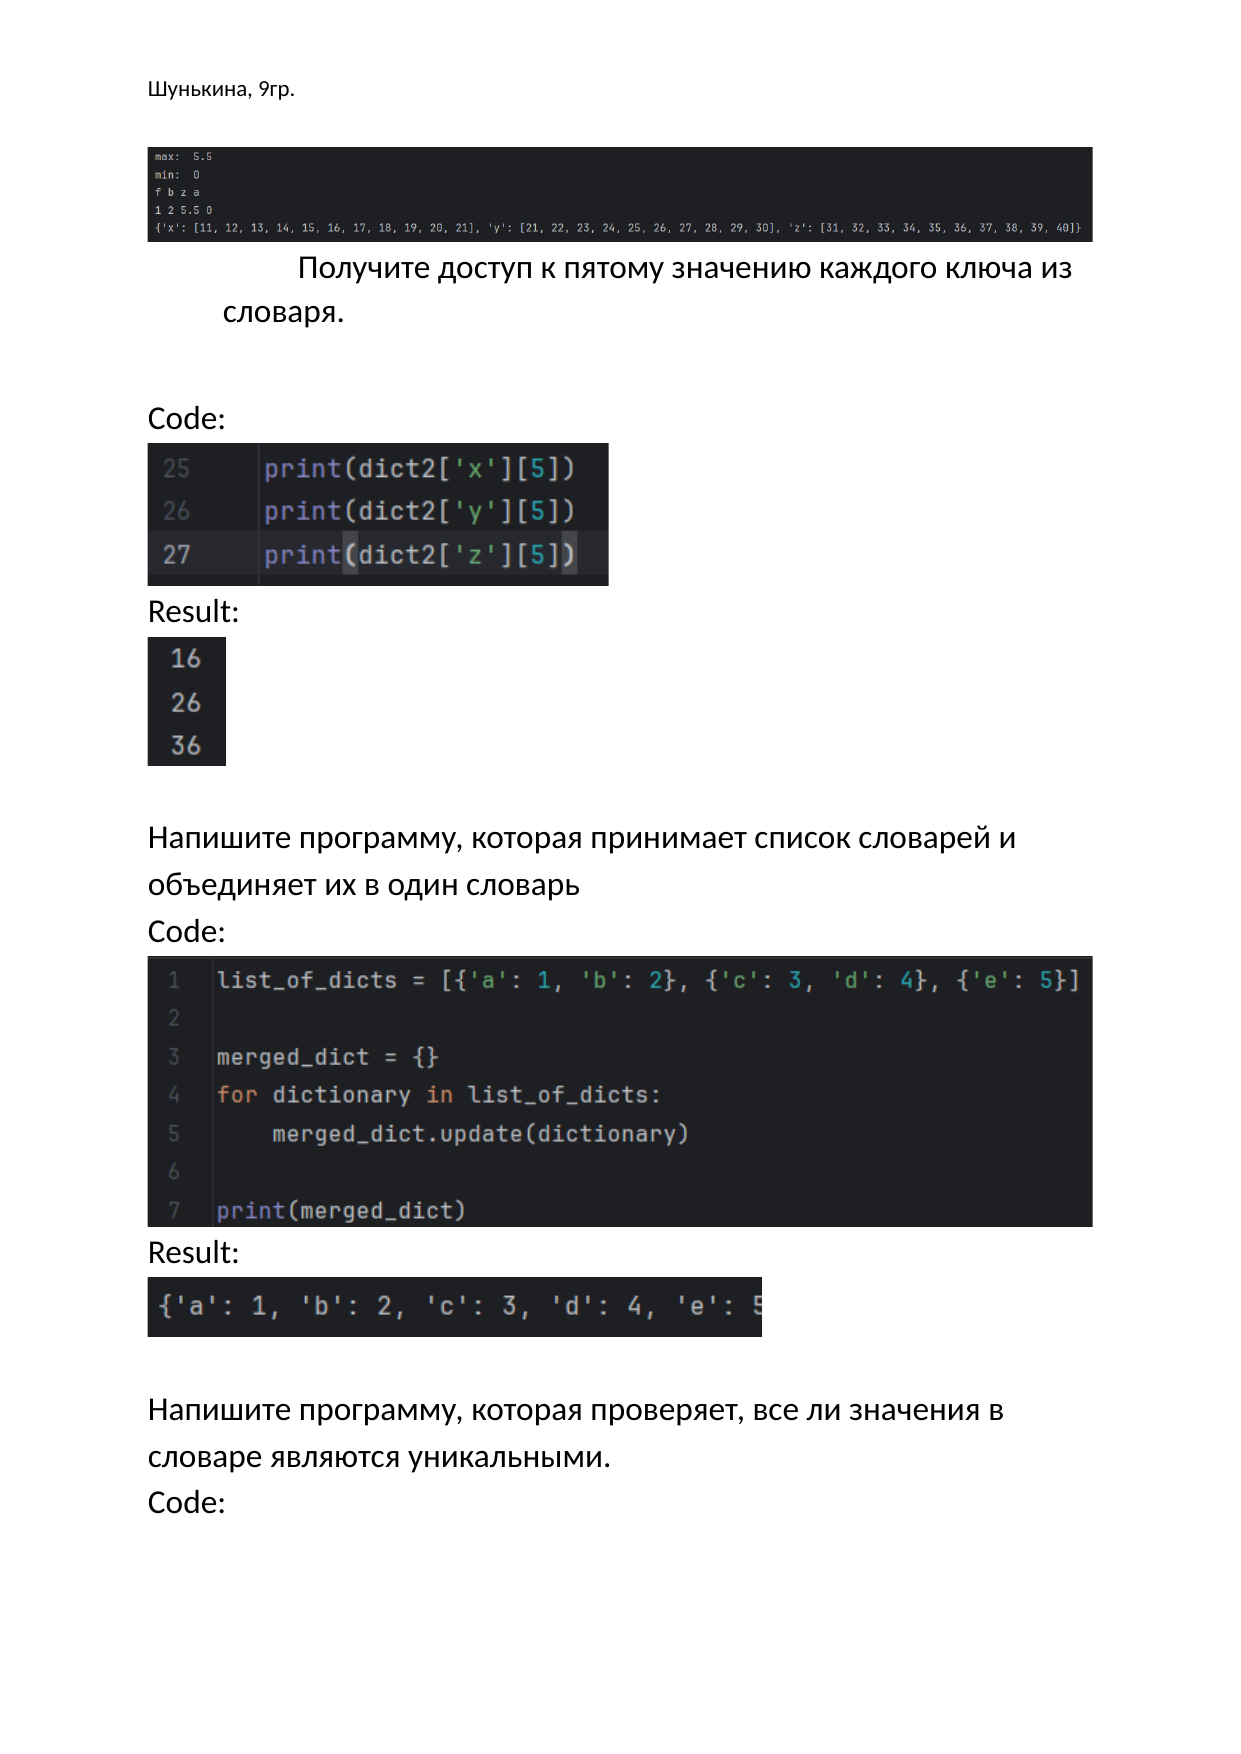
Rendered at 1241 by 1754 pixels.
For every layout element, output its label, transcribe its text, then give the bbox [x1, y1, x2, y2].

picture [147, 1277, 762, 1337]
picture [147, 147, 1093, 242]
text Напишите программу, которая проверяет, все ли значения в словаре являются уникальными. [148, 1388, 1092, 1475]
text Напишите программу, которая принимает список словарей и объединяет их в один словарь [148, 816, 1092, 903]
text Code: [148, 909, 1092, 950]
text Code: [148, 1481, 1092, 1522]
text Code: [148, 397, 1092, 438]
picture [147, 443, 609, 586]
picture [147, 637, 226, 766]
text Result: [148, 1231, 1092, 1272]
text Получите доступ к пятому значению каждого ключа из словаря. [223, 246, 1092, 330]
picture [147, 956, 1093, 1227]
text Result: [148, 590, 1092, 631]
